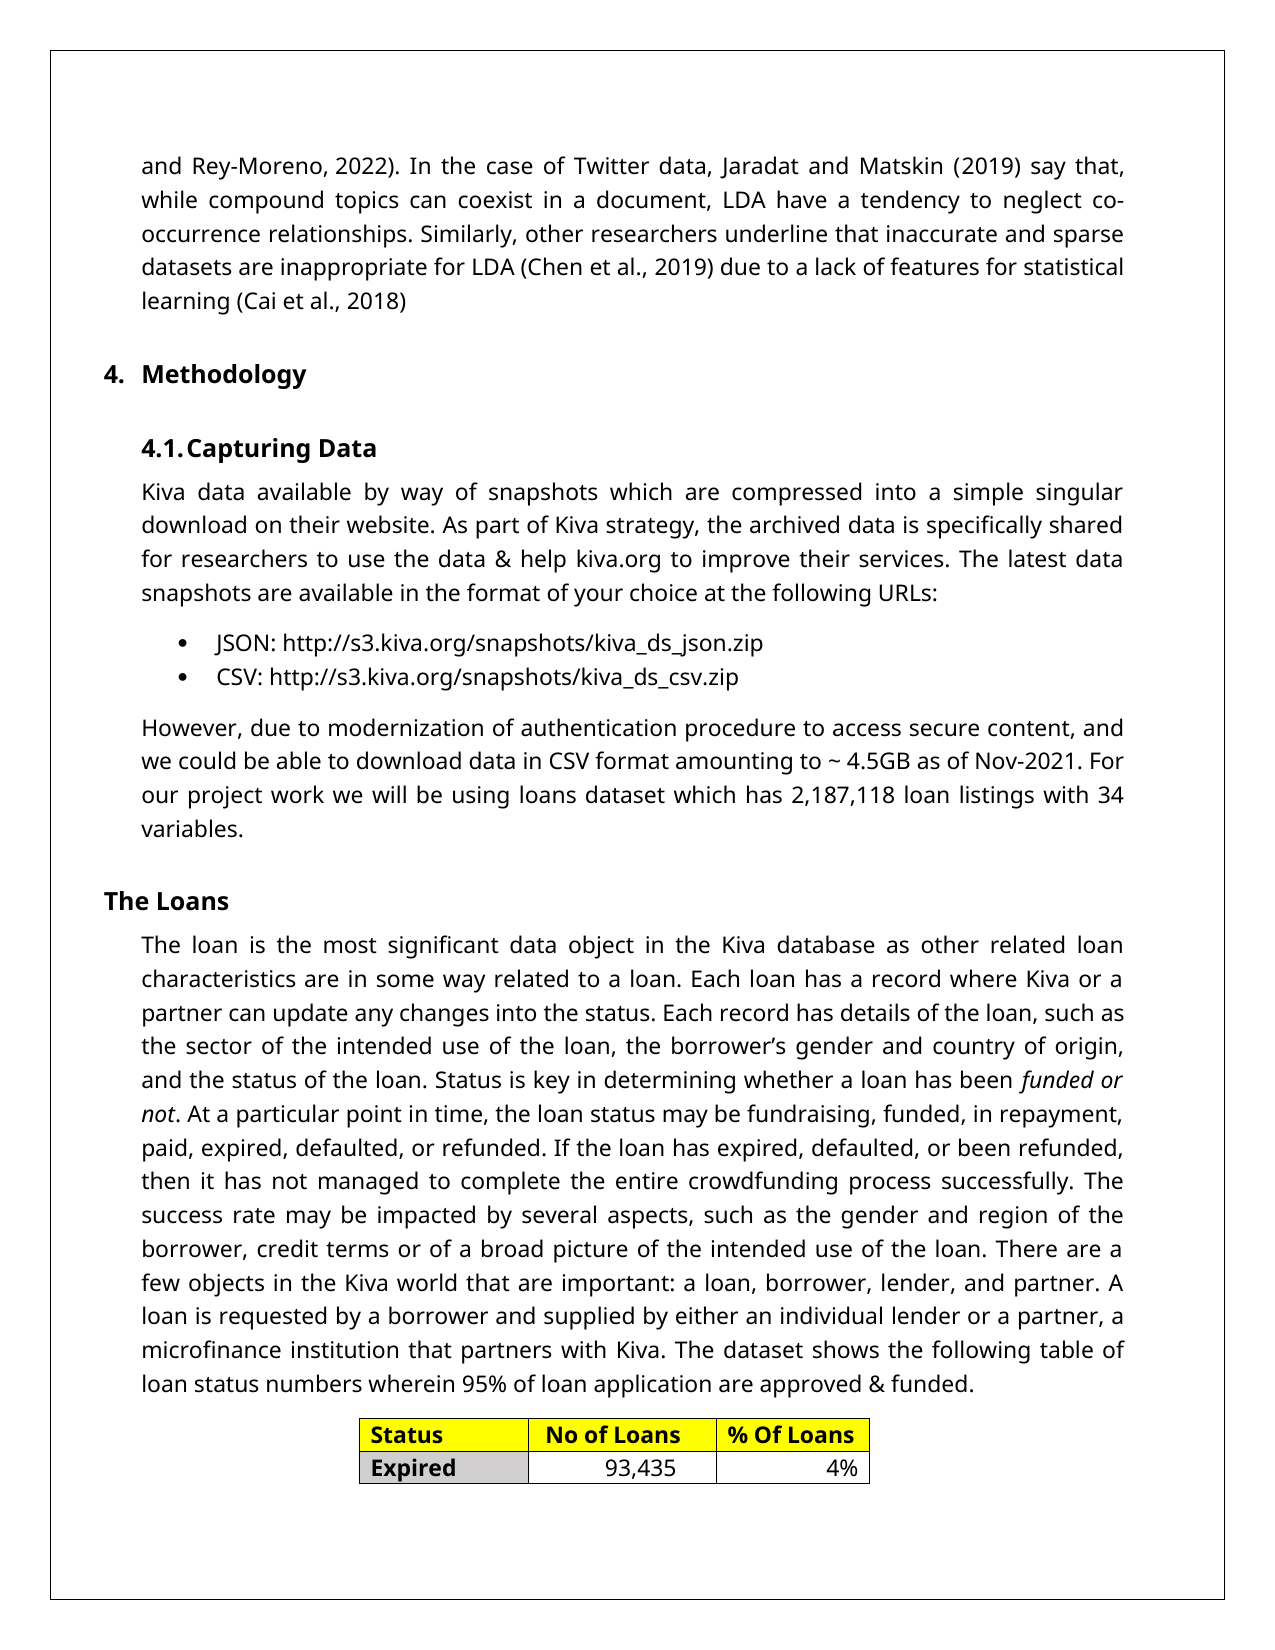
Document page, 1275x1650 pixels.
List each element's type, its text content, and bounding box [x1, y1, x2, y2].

table_cell Expired [360, 1452, 528, 1483]
table_header Status [360, 1419, 528, 1451]
table_header No of Loans [529, 1419, 716, 1451]
subtitle Methodology [103, 356, 1125, 390]
table_cell 93,435 [529, 1452, 716, 1483]
table_header % Of Loans [717, 1419, 869, 1451]
list JSON: http://s3.kiva.org/snapshots/kiva_ds_json.zip [178, 627, 1125, 658]
subtitle The Loans [103, 884, 1125, 918]
text However, due to modernization of authentication procedure to access secure content, and we could be able to download data in CSV format amounting to ~ 4.5GB as of Nov-2021. For our project work we will be using loans dataset which has 2,187,118 loan listings with 34 variables. [141, 711, 1125, 844]
subtitle Capturing Data [141, 431, 1125, 464]
table_cell 4% [717, 1452, 869, 1483]
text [141, 150, 1125, 316]
list CSV: http://s3.kiva.org/snapshots/kiva_ds_csv.zip [178, 661, 1125, 692]
text Kiva data available by way of snapshots which are compressed into a simple singular download on their website. As part of Kiva strategy, the archived data is specifically shared for researchers to use the data & help kiva.org to improve their services. The latest data snapshots are available in the format of your choice at the following URLs: [141, 476, 1125, 608]
text The loan is the most significant data object in the Kiva database as other related loan characteristics are in some way related to a loan. Each loan has a record where Kiva or a partner can update any changes into the status. Each record has details of the loan, such as the sector of the intended use of the loan, the borrower’s gender and country of origin, and the status of the loan. Status is key in determining whether a loan has been funded or not. At a particular point in time, the loan status may be fundraising, funded, in repayment, paid, expired, defaulted, or refunded. If the loan has expired, defaulted, or been refunded, then it has not managed to complete the entire crowdfunding process successfully. The success rate may be impacted by several aspects, such as the gender and region of the borrower, credit terms or of a broad picture of the intended use of the loan. There are a few objects in the Kiva world that are important: a loan, borrower, lender, and partner. A loan is requested by a borrower and supplied by either an individual lender or a partner, a microfinance institution that partners with Kiva. The dataset shows the following table of loan status numbers wherein 95% of loan application are approved & funded. [141, 929, 1125, 1399]
